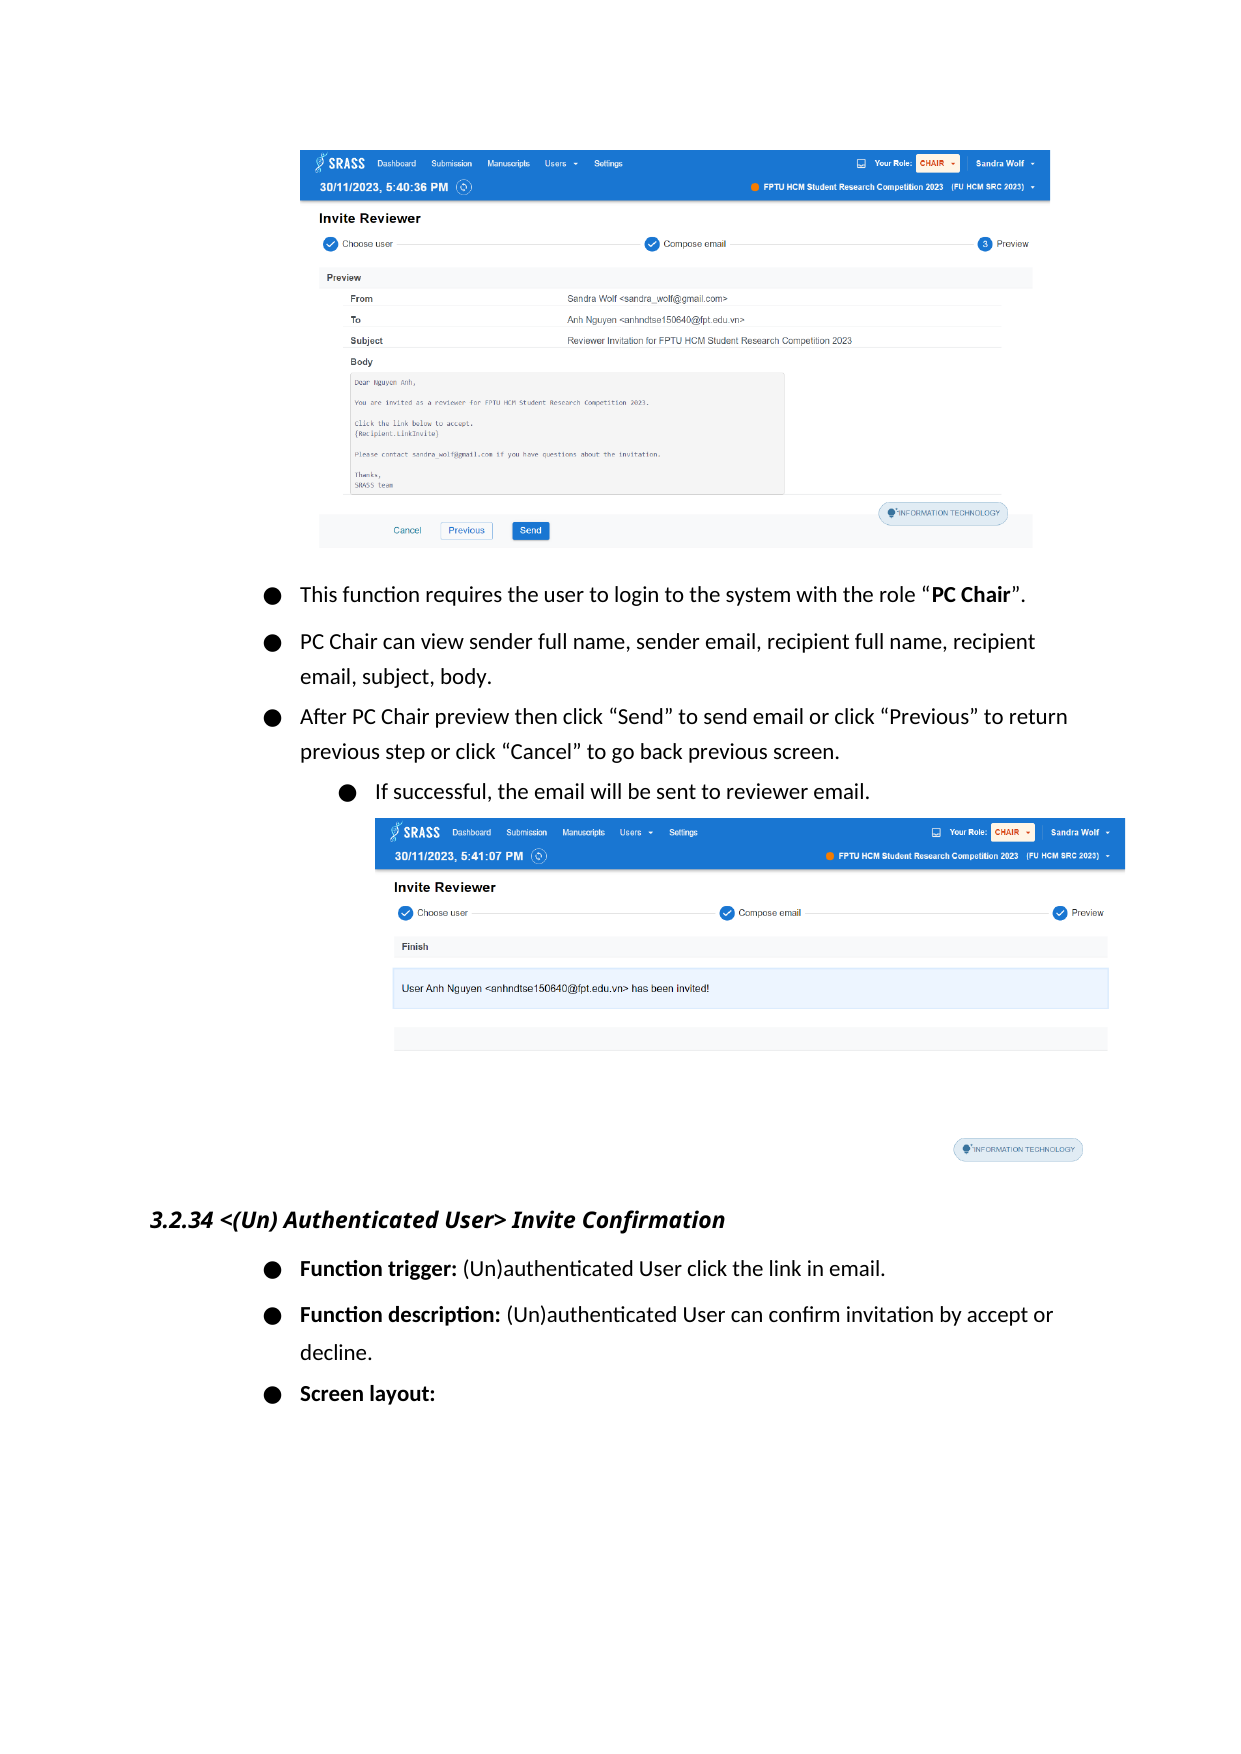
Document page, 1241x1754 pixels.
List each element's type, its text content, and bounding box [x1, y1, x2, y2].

list Screen layout: [262, 1367, 1093, 1414]
list Function trigger: (Un)authenticated User click the link in email. [262, 1242, 1093, 1289]
subtitle 3.2.34 <(Un) Authenticated User> Invite Confirmation [150, 1204, 1093, 1236]
list Function description: (Un)authenticated User can confirm invitation by accept or decline. [262, 1289, 1093, 1366]
list After PC Chair preview then click “Send” to send email or click “Previous” to return previous step or click “Cancel” to go back previous screen. [262, 690, 1093, 765]
list PC Chair can view sender full name, sender email, recipient full name, recipient email, subject, body. [262, 615, 1093, 690]
list This function requires the user to login to the system with the role “PC Chair”. [262, 568, 1093, 615]
picture [300, 150, 1050, 563]
picture [375, 818, 1125, 1199]
list If successful, the email will be sent to reviewer email. [337, 765, 1093, 812]
